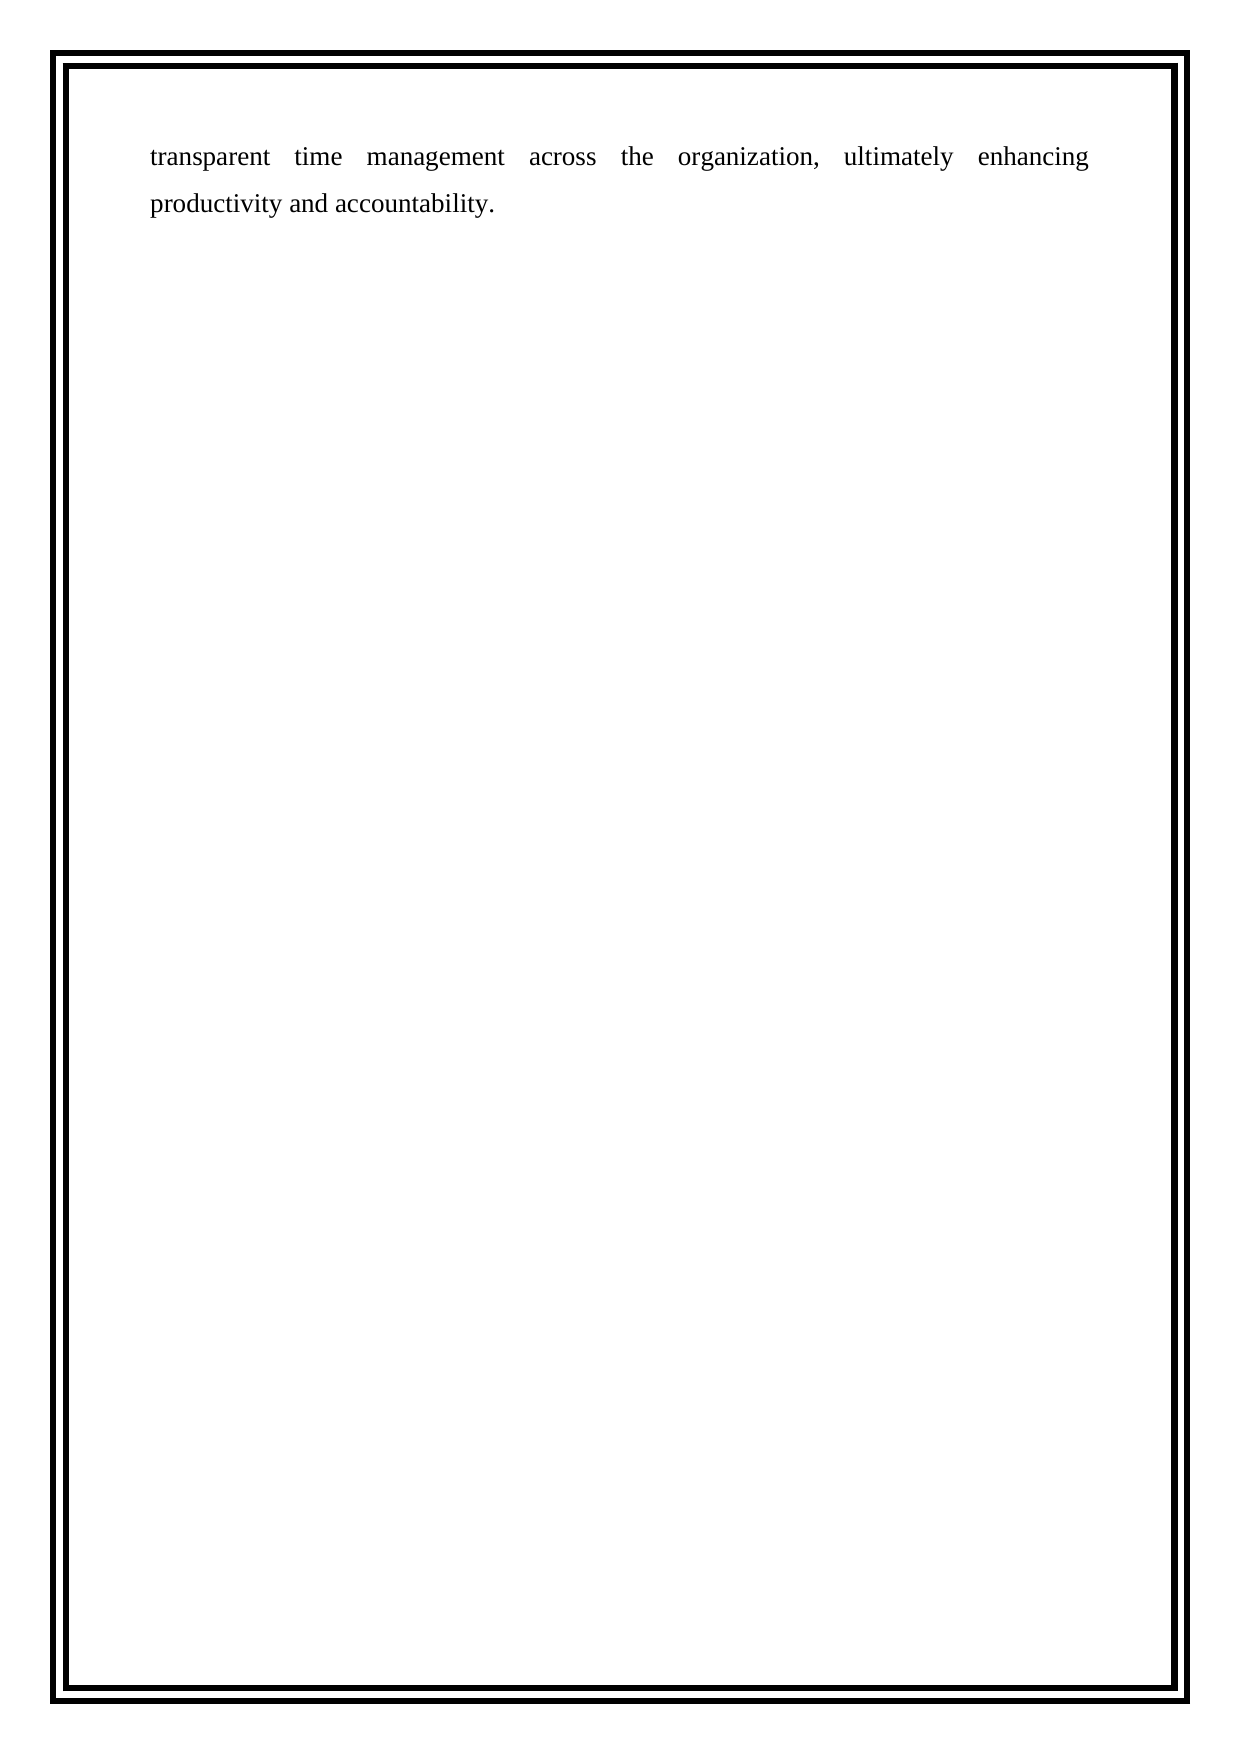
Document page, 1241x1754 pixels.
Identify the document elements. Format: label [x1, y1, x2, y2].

text [150, 141, 1090, 218]
